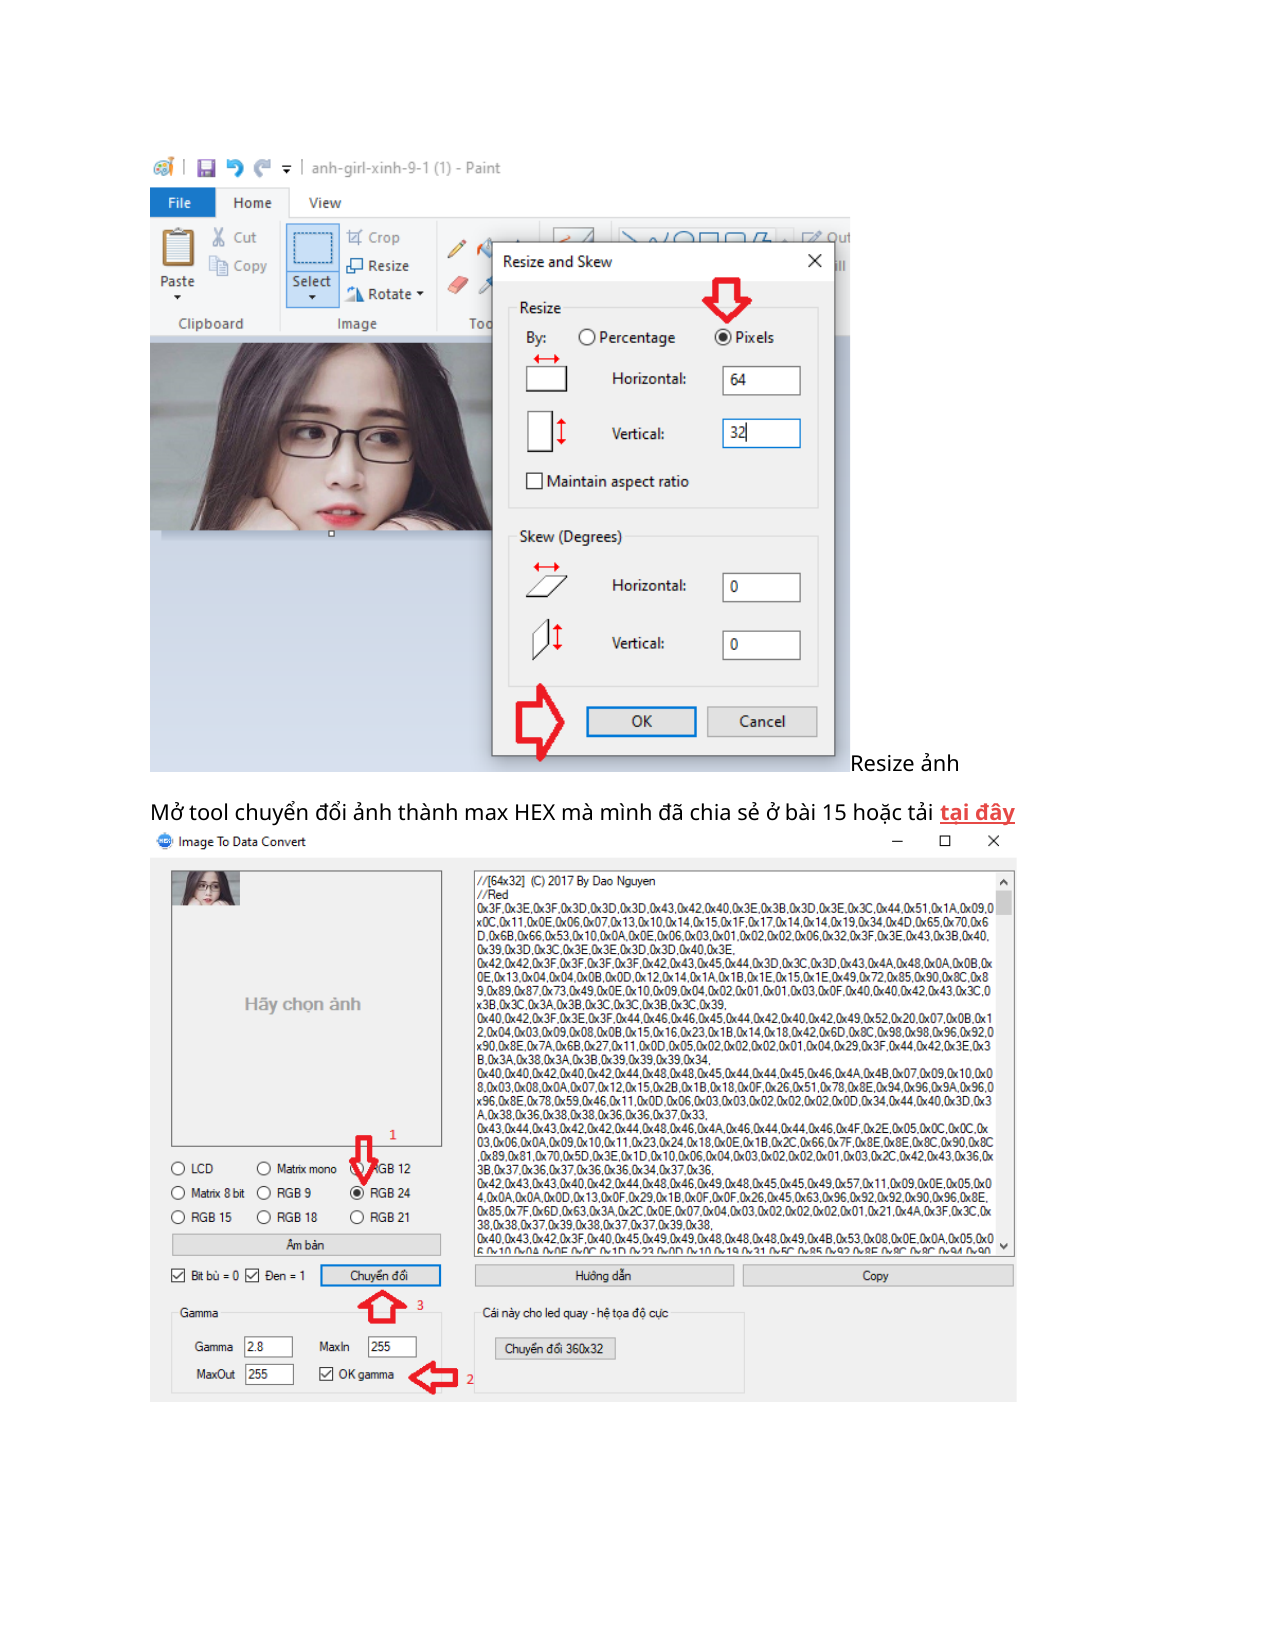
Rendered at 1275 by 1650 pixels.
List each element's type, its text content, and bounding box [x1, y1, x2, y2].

text Mở tool chuyển đổi ảnh thành max HEX mà mình đã chia sẻ ở bài 15 hoặc tải tại đây [150, 797, 1125, 827]
picture [150, 827, 1017, 1402]
picture [150, 150, 851, 772]
